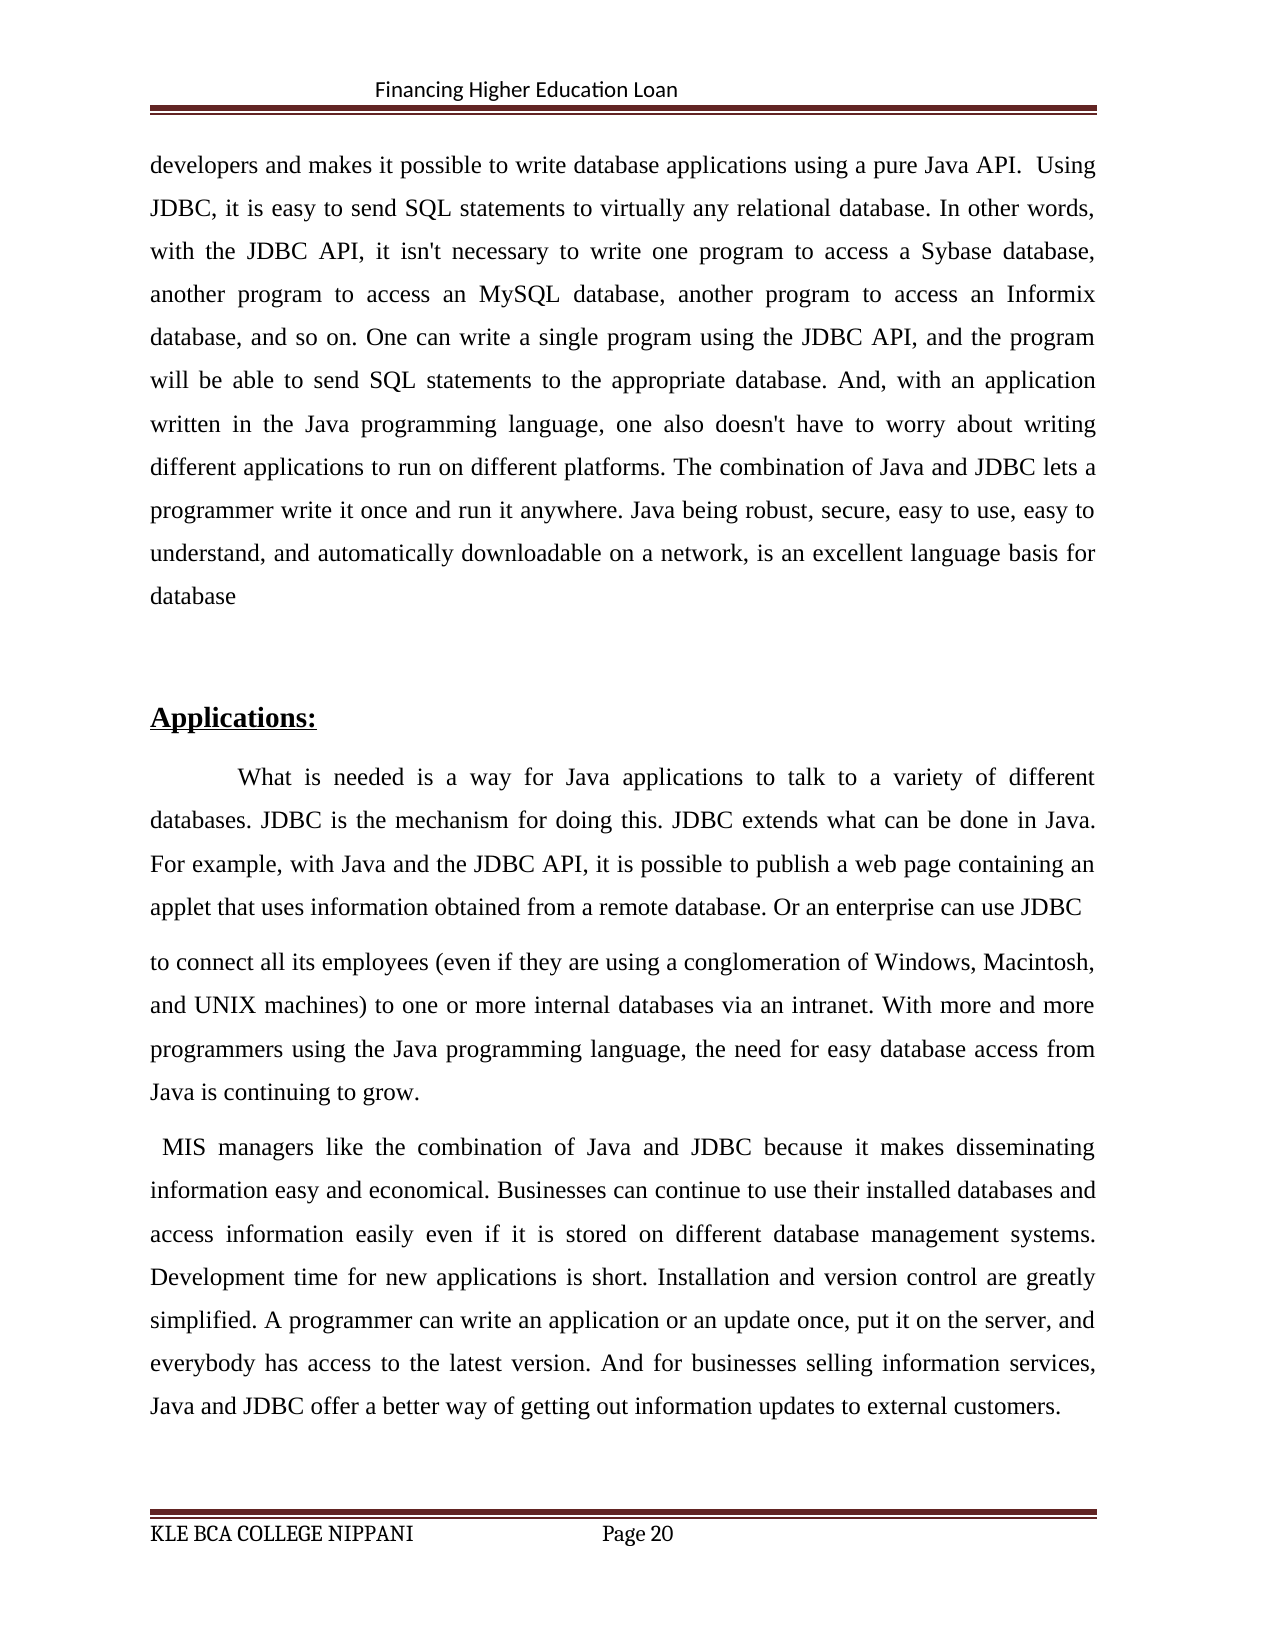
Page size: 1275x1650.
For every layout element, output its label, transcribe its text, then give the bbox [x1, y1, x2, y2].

text What is needed is a way for Java applications to talk to a variety of different databases. JDBC is the mechanism for doing this. JDBC extends what can be done in Java. For example, with Java and the JDBC API, it is possible to publish a web page containing an applet that uses information obtained from a remote database. Or an enterprise can use JDBC [150, 762, 1097, 921]
text to connect all its employees (even if they are using a conglomeration of Windows, Macintosh, and UNIX machines) to one or more internal databases via an intranet. With more and more programmers using the Java programming language, the need for easy database access from Java is continuing to grow. [150, 947, 1097, 1106]
text MIS managers like the combination of Java and JDBC because it makes disseminating information easy and economical. Businesses can continue to use their installed databases and access information easily even if it is stored on different database management systems. Development time for new applications is short. Installation and version control are greatly simplified. A programmer can write an application or an update once, put it on the server, and everybody has access to the latest version. And for businesses selling information services, Java and JDBC offer a better way of getting out information updates to external customers. [150, 1132, 1097, 1420]
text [150, 150, 1097, 610]
text Applications: [150, 700, 1097, 733]
